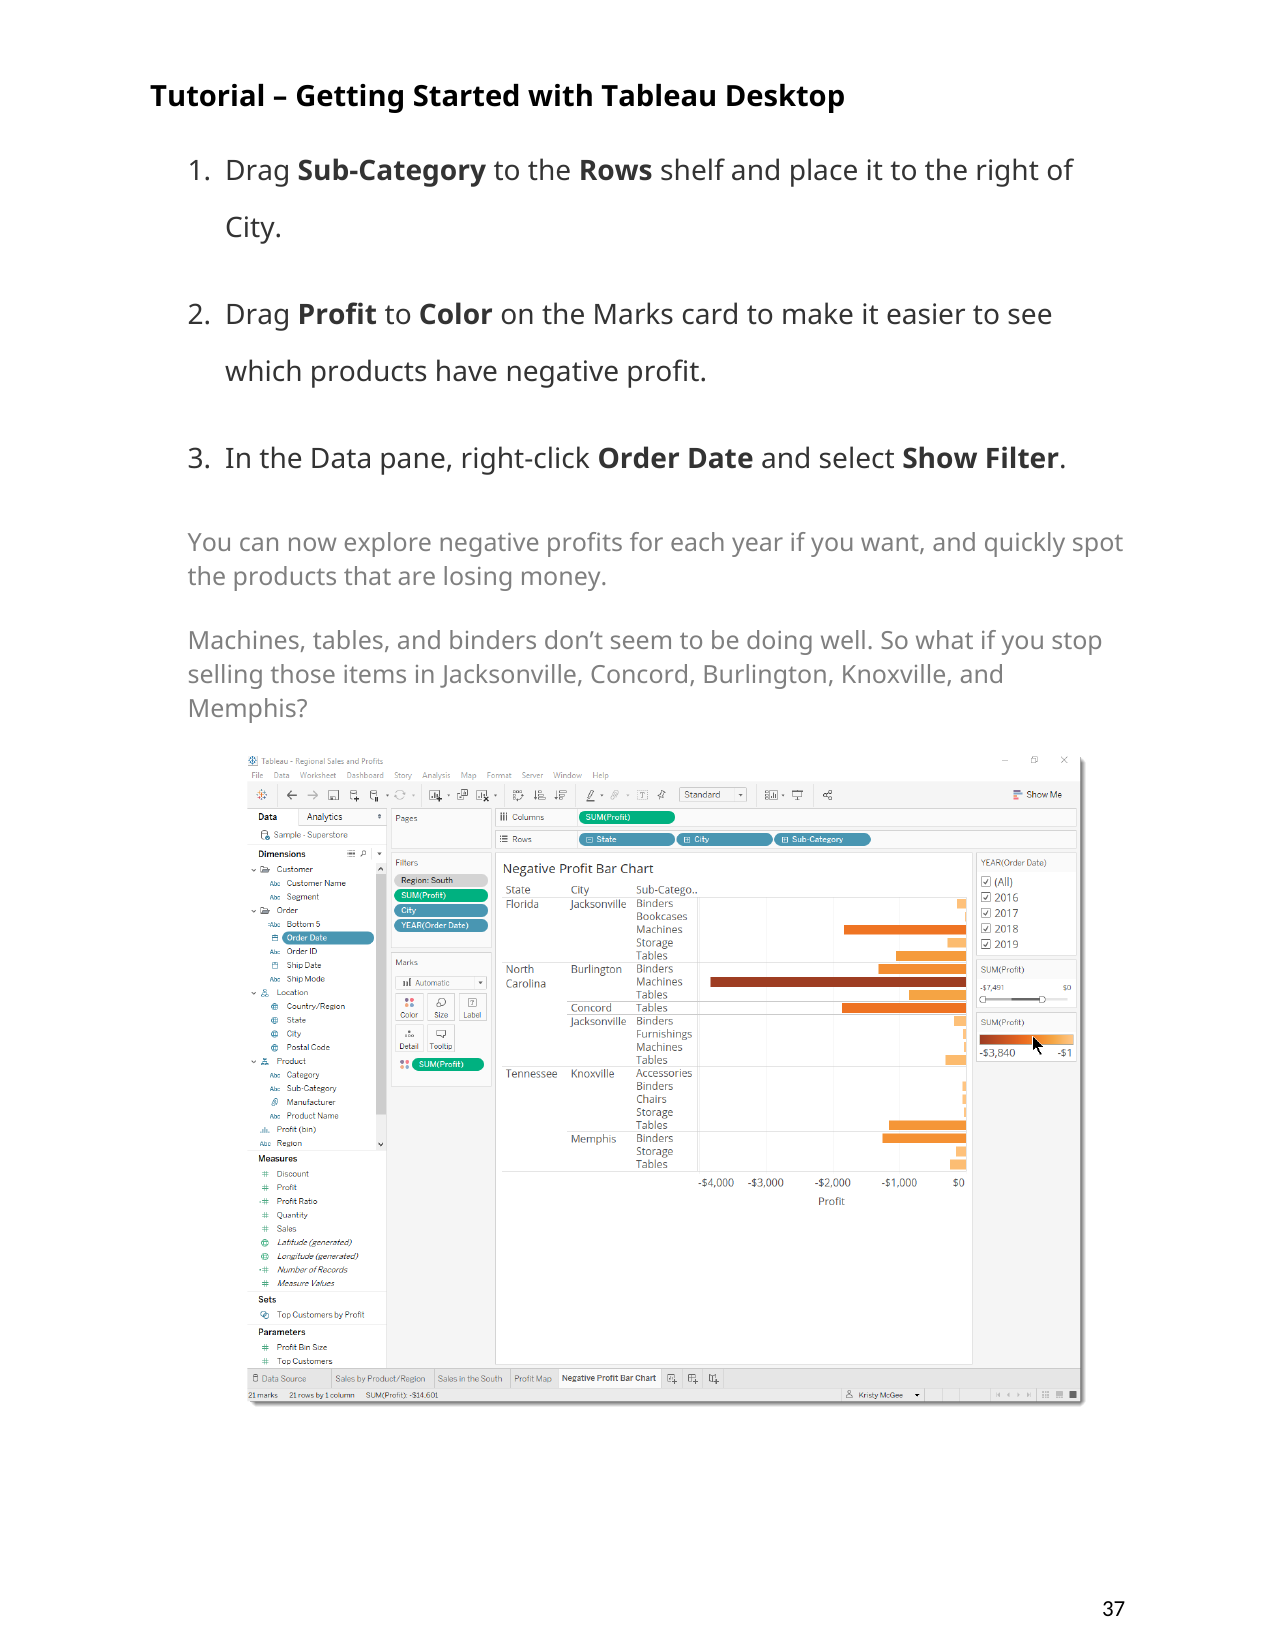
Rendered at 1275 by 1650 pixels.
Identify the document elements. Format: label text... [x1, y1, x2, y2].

text You can now explore negative profits for each year if you want, and quickly spot the products that are losing money. [187, 525, 1125, 593]
picture [246, 753, 1088, 1407]
list Drag Sub-Category to the Rows shelf and place it to the right of City. [187, 150, 1125, 246]
list Drag Profit to Color on the Marks card to make it easier to see which products have negative profit. [187, 294, 1125, 390]
text Machines, tables, and binders don’t seem to be doing well. So what if you stop selling those items in Jacksonville, Concord, Burlington, Knoxville, and Memphis? [187, 622, 1125, 724]
list In the Data pane, right-click Order Date and select Show Filter. [187, 438, 1125, 477]
